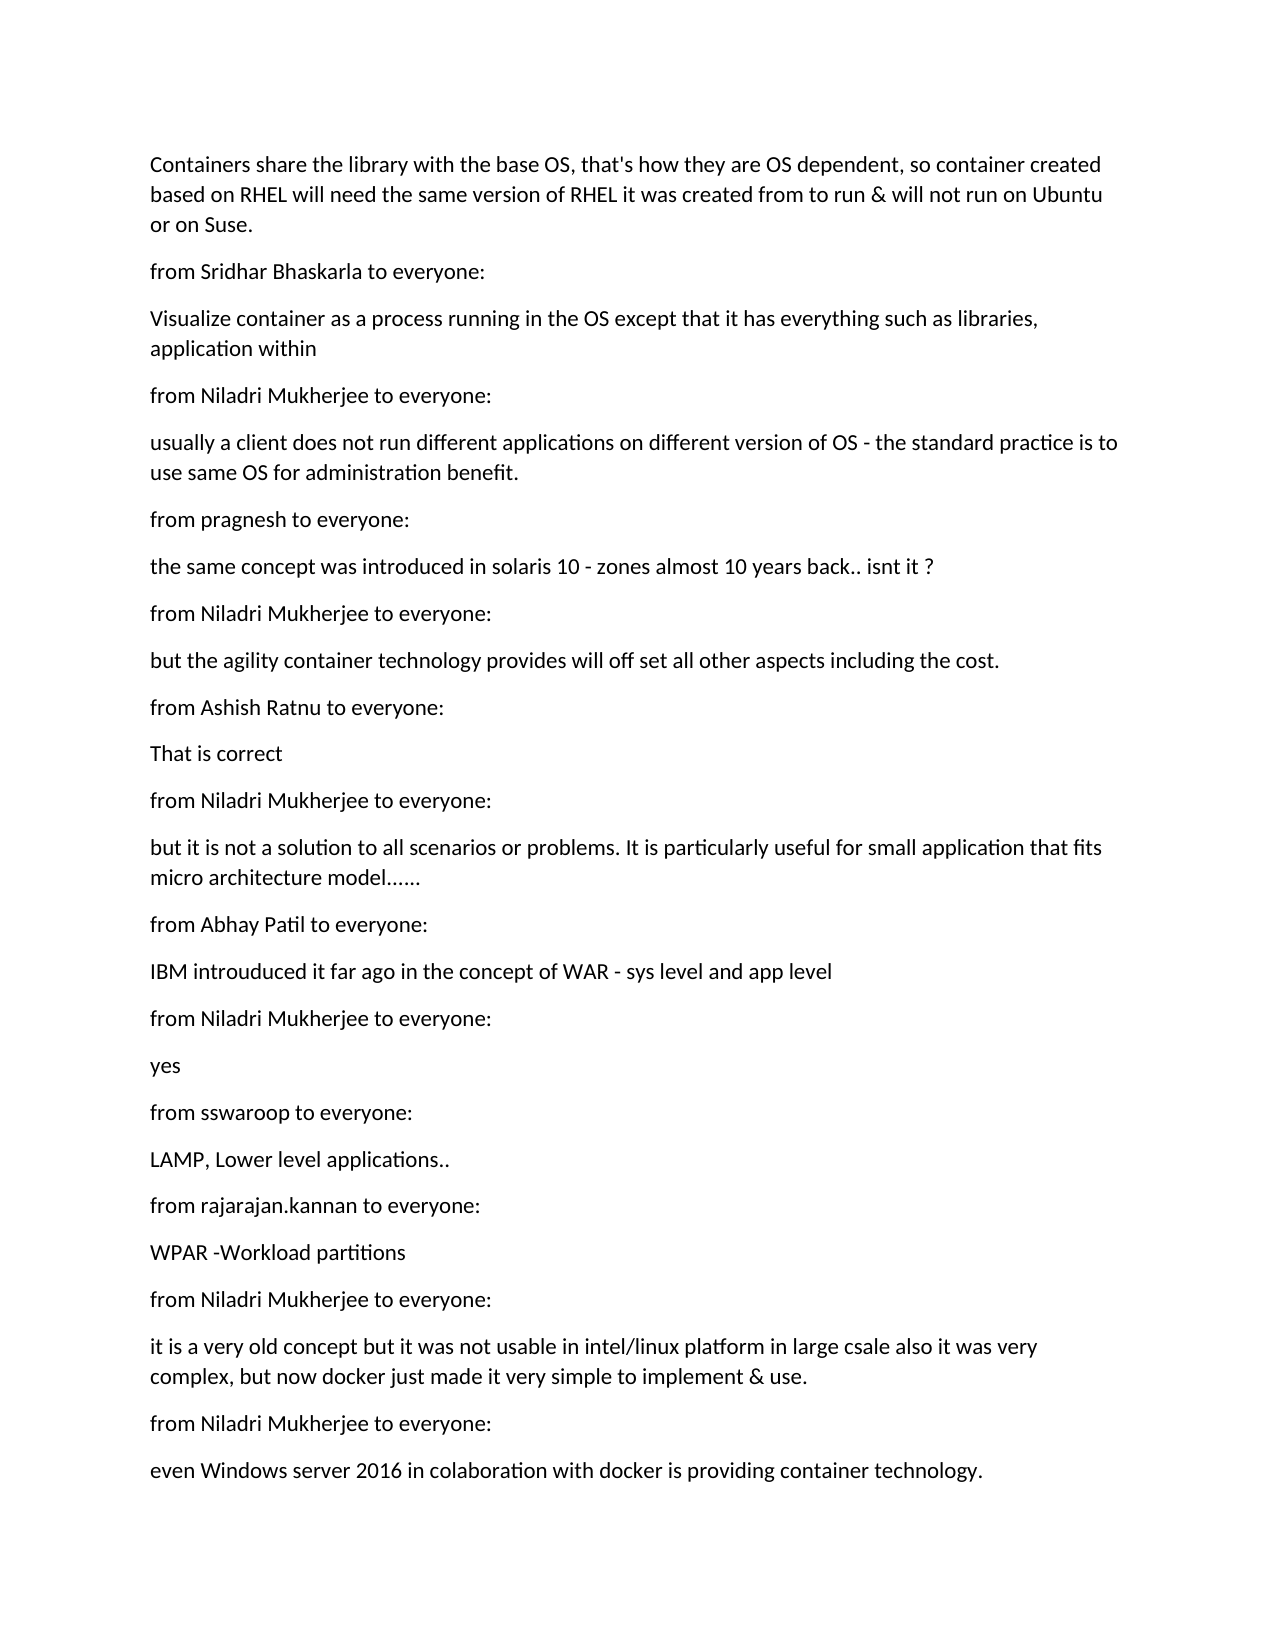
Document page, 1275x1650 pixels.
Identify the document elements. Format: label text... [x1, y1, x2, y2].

text from sswaroop to everyone: [150, 1098, 1125, 1126]
text from Niladri Mukherjee to everyone: [150, 381, 1125, 409]
text from pragnesh to everyone: [150, 505, 1125, 533]
text it is a very old concept but it was not usable in intel/linux platform in large csale also it was very complex, but now docker just made it very simple to implement & use. [150, 1332, 1125, 1391]
text but it is not a solution to all scenarios or problems. It is particularly useful for small application that fits micro architecture model...... [150, 833, 1125, 892]
text even Windows server 2016 in colaboration with docker is providing container technology. [150, 1456, 1125, 1484]
text from Ashish Ratnu to everyone: [150, 693, 1125, 721]
text from Niladri Mukherjee to everyone: [150, 786, 1125, 814]
text from Sridhar Bhaskarla to everyone: [150, 257, 1125, 285]
text usually a client does not run different applications on different version of OS - the standard practice is to use same OS for administration benefit. [150, 428, 1125, 486]
text but the agility container technology provides will off set all other aspects including the cost. [150, 646, 1125, 674]
text That is correct [150, 739, 1125, 768]
text from Niladri Mukherjee to everyone: [150, 1285, 1125, 1313]
text yes [150, 1051, 1125, 1079]
text the same concept was introduced in solaris 10 - zones almost 10 years back.. isnt it ? [150, 552, 1125, 580]
text from Niladri Mukherjee to everyone: [150, 1004, 1125, 1032]
text Containers share the library with the base OS, that's how they are OS dependent, so container created based on RHEL will need the same version of RHEL it was created from to run & will not run on Ubuntu or on Suse. [150, 150, 1125, 238]
text WPAR -Workload partitions [150, 1238, 1125, 1267]
text IBM introuduced it far ago in the concept of WAR - sys level and app level [150, 957, 1125, 985]
text from Niladri Mukherjee to everyone: [150, 599, 1125, 627]
text Visualize container as a process running in the OS except that it has everything such as libraries, application within [150, 304, 1125, 362]
text from Niladri Mukherjee to everyone: [150, 1409, 1125, 1437]
text from rajarajan.kannan to everyone: [150, 1192, 1125, 1220]
text LAMP, Lower level applications.. [150, 1145, 1125, 1173]
text from Abhay Patil to everyone: [150, 910, 1125, 938]
